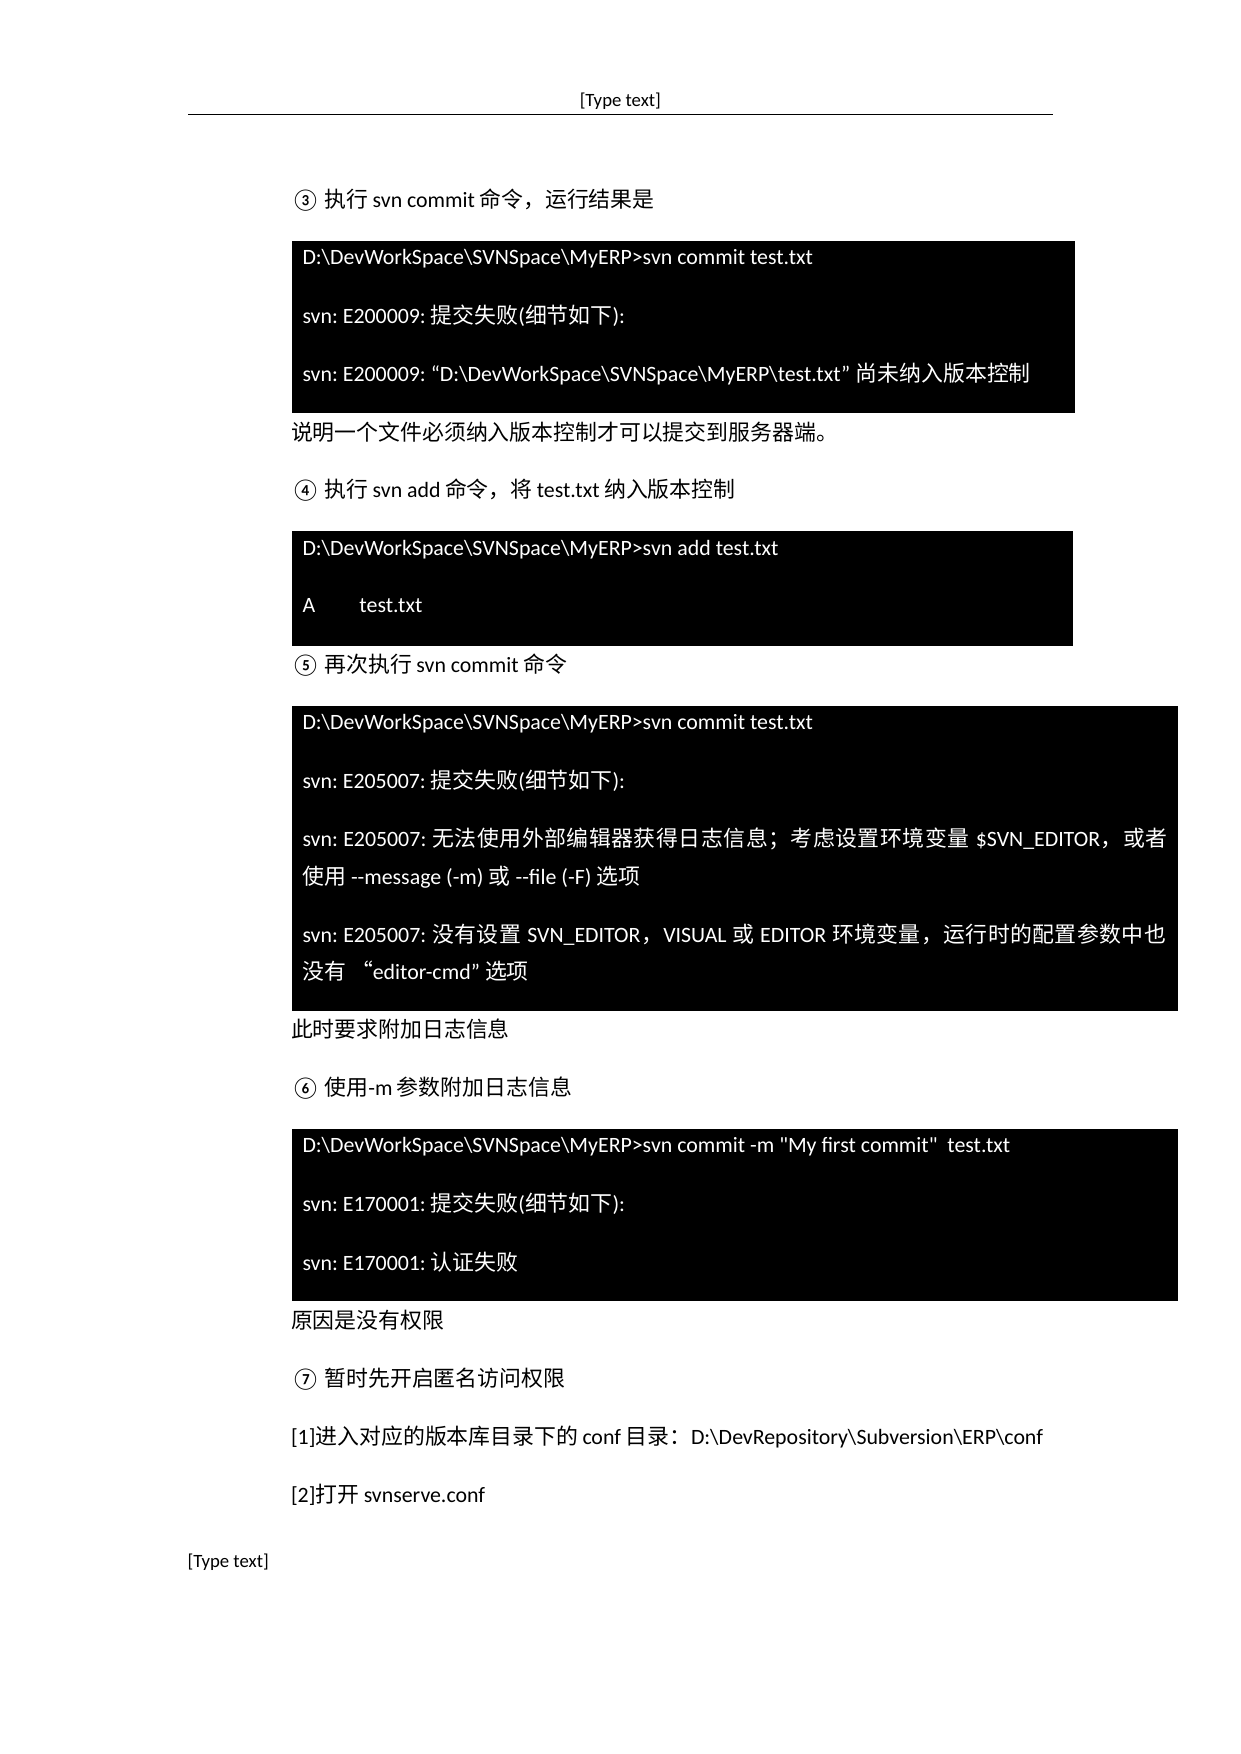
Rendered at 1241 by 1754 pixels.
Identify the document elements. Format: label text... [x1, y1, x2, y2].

list ③执行svn commit命令，运行结果是 [291, 182, 1053, 214]
list ④执行svn add命令，将test.txt纳入版本控制 [291, 472, 1053, 504]
list 原因是没有权限 [291, 1302, 1053, 1335]
table_header D:\DevWorkSpace\SVNSpace\MyERP>svn add test.txt A test.txt [292, 531, 1073, 646]
list ⑥使用-m参数附加日志信息 [291, 1070, 1053, 1102]
list [2]打开svnserve.conf [291, 1476, 1053, 1509]
table_header D:\DevWorkSpace\SVNSpace\MyERP>svn commit test.txt svn: E200009: 提交失败(细节如下): svn: E200009: “D:\DevWorkSpace\SVNSpace\MyERP\test.txt” 尚未纳入版本控制 [292, 241, 1075, 413]
list [1]进入对应的版本库目录下的conf目录：D:\DevRepository\Subversion\ERP\conf [291, 1418, 1053, 1451]
list ⑦暂时先开启匿名访问权限 [291, 1360, 1053, 1393]
list 说明一个文件必须纳入版本控制才可以提交到服务器端。 [291, 414, 1053, 447]
table_header D:\DevWorkSpace\SVNSpace\MyERP>svn commit test.txt svn: E205007: 提交失败(细节如下): svn: E205007: 无法使用外部编辑器获得日志信息；考虑设置环境变量 $SVN_EDITOR，或者使用 --message (-m) 或 --file (-F) 选项 svn: E205007: 没有设置 SVN_EDITOR，VISUAL 或 EDITOR 环境变量，运行时的配置参数中也没有 “editor-cmd” 选项 [292, 706, 1178, 1011]
list ⑤再次执行svn commit命令 [291, 647, 1053, 679]
table_header D:\DevWorkSpace\SVNSpace\MyERP>svn commit -m "My first commit" test.txt svn: E170001: 提交失败(细节如下): svn: E170001: 认证失败 [292, 1129, 1178, 1301]
list 此时要求附加日志信息 [291, 1012, 1053, 1044]
